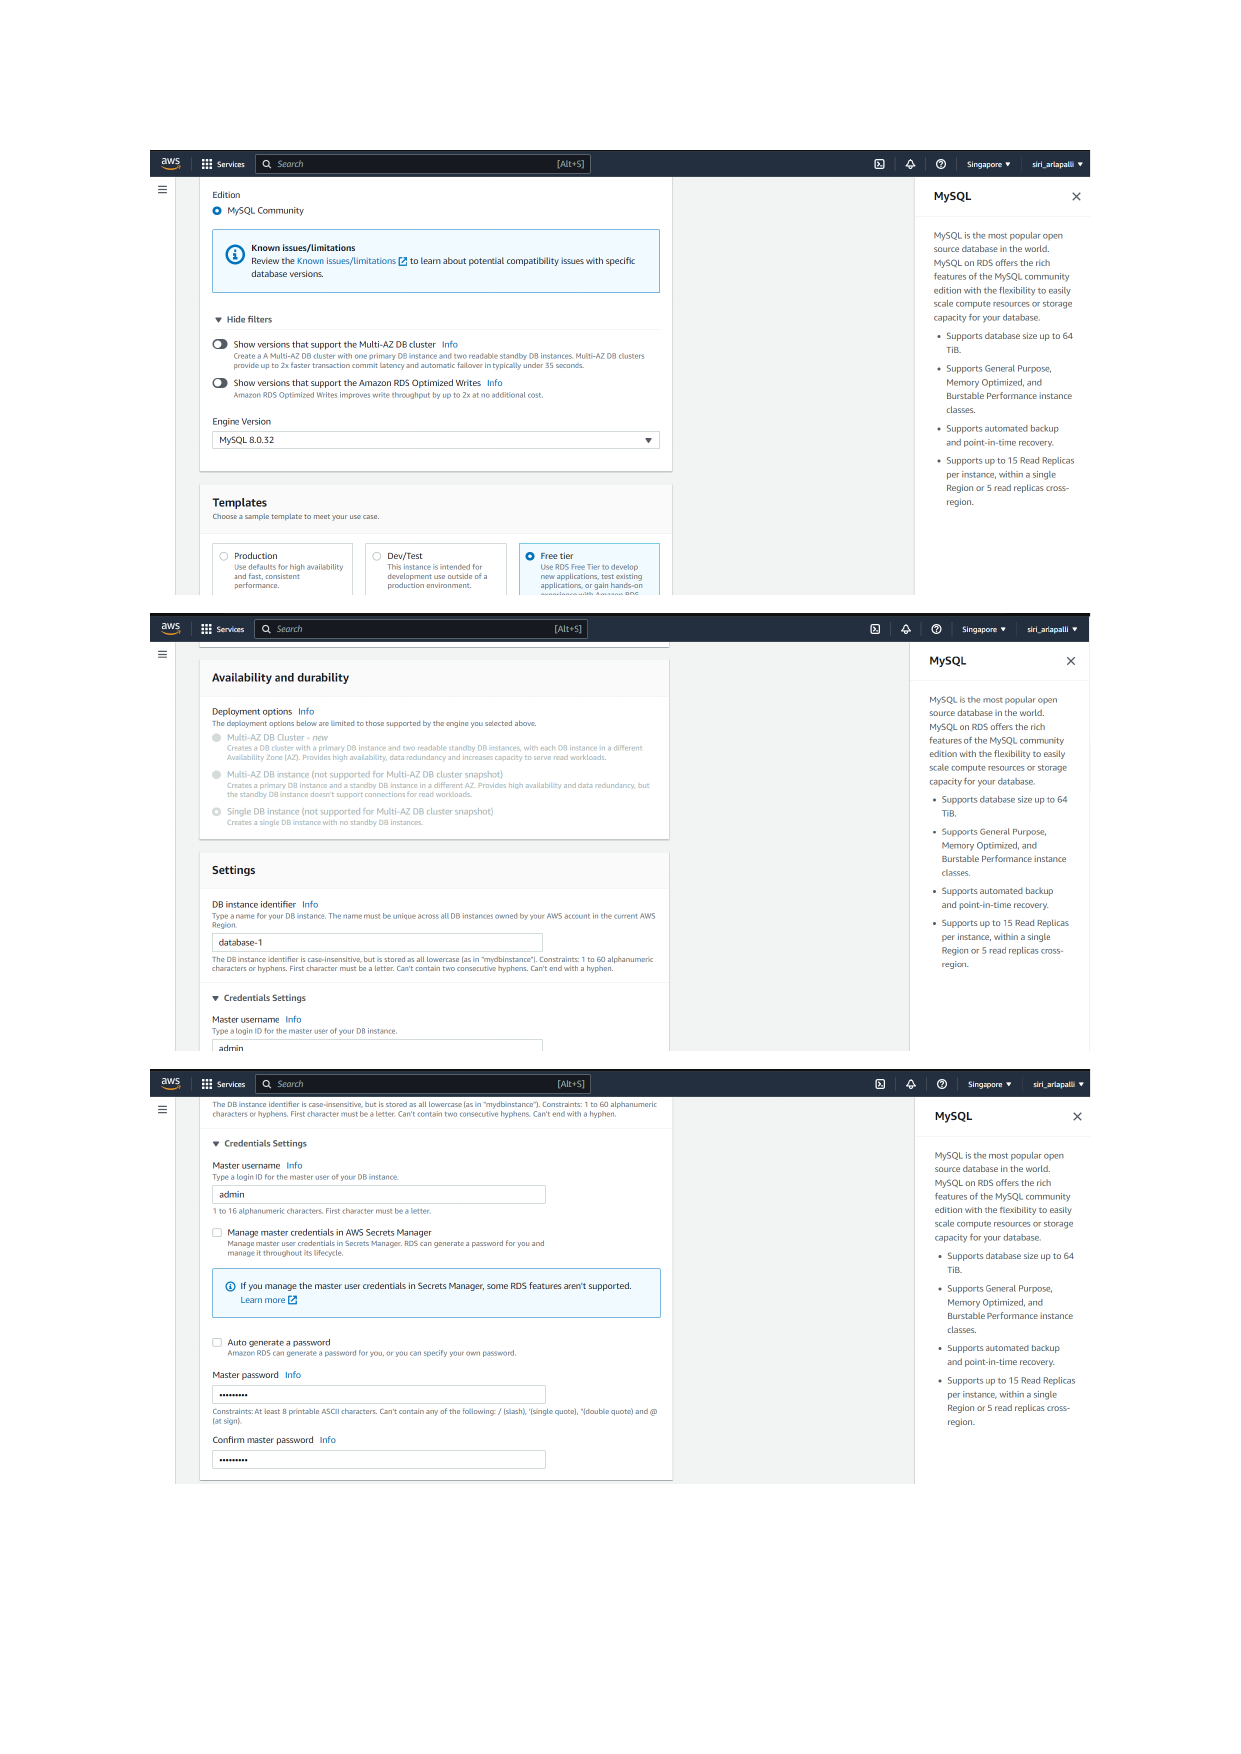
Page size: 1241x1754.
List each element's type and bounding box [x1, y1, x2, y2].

picture [150, 150, 1091, 595]
picture [150, 613, 1091, 1051]
picture [150, 1069, 1091, 1484]
